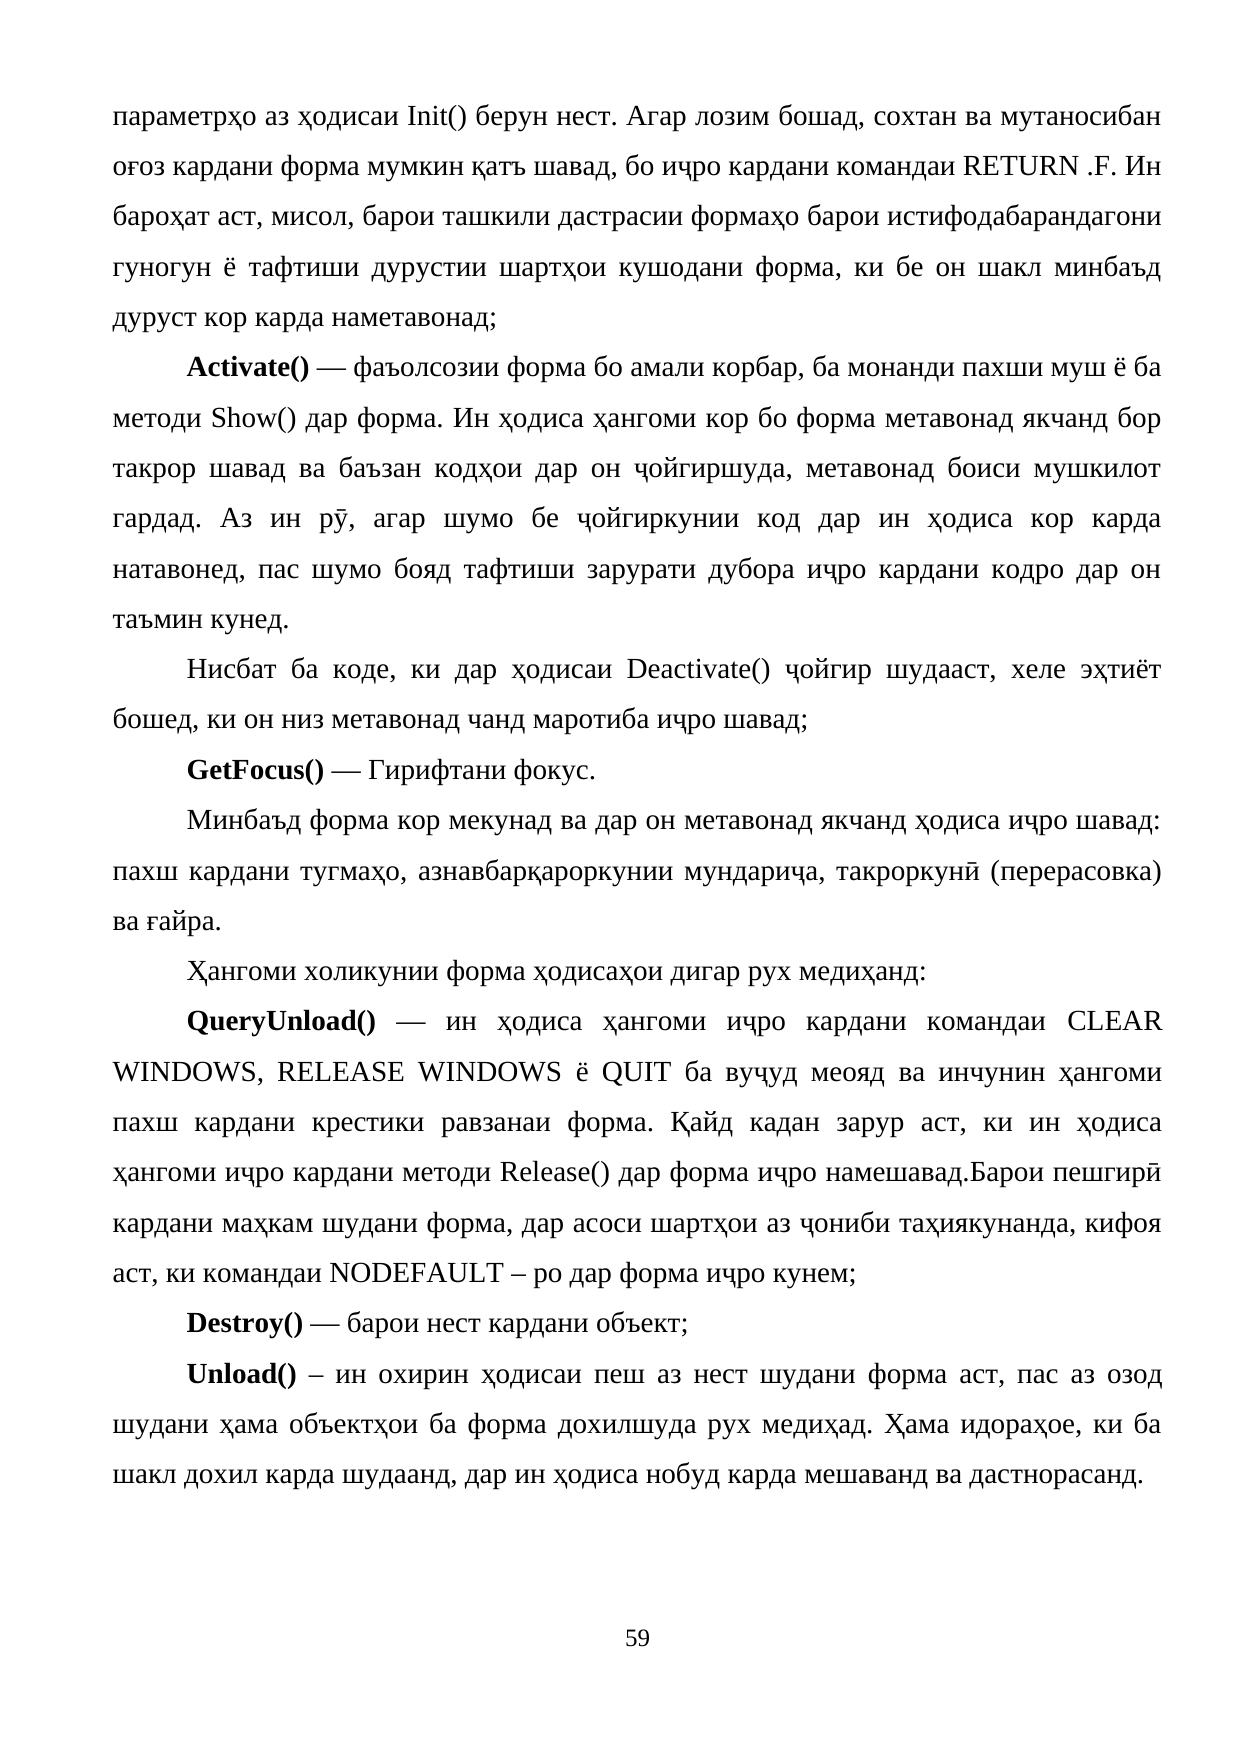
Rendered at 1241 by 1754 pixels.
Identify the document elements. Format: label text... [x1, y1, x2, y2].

text Минбаъд форма кор мекунад ва дар он метавонад якчанд ҳодиса иҷро шавад: пахш кардани тугмаҳо, азнавбарқароркунии мундариҷа, такроркунӣ (перерасовка) ва ғайра. [112, 802, 1162, 936]
text Ҳангоми холикунии форма ҳодисаҳои дигар рух медиҳанд: [112, 953, 1162, 987]
text Activate() — фаъолсозии форма бо амали корбар, ба монанди пахши муш ё ба методи Show() дар форма. Ин ҳодиса ҳангоми кор бо форма метавонад якчанд бор такрор шавад ва баъзан кодҳои дар он ҷойгиршуда, метавонад боиси мушкилот гардад. Аз ин рӯ, агар шумо бе ҷойгиркунии код дар ин ҳодиса кор карда натавонед, пас шумо бояд тафтиши зарурати дубора иҷро кардани кодро дар он таъмин кунед. [112, 349, 1162, 634]
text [112, 98, 1162, 333]
text Destroy() — барои нест кардани объект; [112, 1305, 1162, 1339]
text Unload() – ин охирин ҳодисаи пеш аз нест шудани форма аст, пас аз озод шудани ҳама объектҳои ба форма дохилшуда рух медиҳад. Ҳама идораҳое, ки ба шакл дохил карда шудаанд, дар ин ҳодиса нобуд карда мешаванд ва дастнорасанд. [112, 1356, 1162, 1490]
text QueryUnload() — ин ҳодиса ҳангоми иҷро кардани командаи CLEAR WINDOWS, RELEASE WINDOWS ё QUIT ба вуҷуд меояд ва инчунин ҳангоми пахш кардани крестики равзанаи форма. Қайд кадан зарур аст, ки ин ҳодиса ҳангоми иҷро кардани методи Release() дар форма иҷро намешавад.Барои пешгирӣ кардани маҳкам шудани форма, дар асоси шартҳои аз ҷониби таҳиякунанда, кифоя аст, ки командаи NODEFAULT – ро дар форма иҷро кунем; [112, 1003, 1162, 1289]
text GetFocus() — Гирифтани фокус. [112, 752, 1162, 786]
text Нисбат ба коде, ки дар ҳодисаи Deactivate() ҷойгир шудааст, хеле эҳтиёт бошед, ки он низ метавонад чанд маротиба иҷро шавад; [112, 651, 1162, 735]
